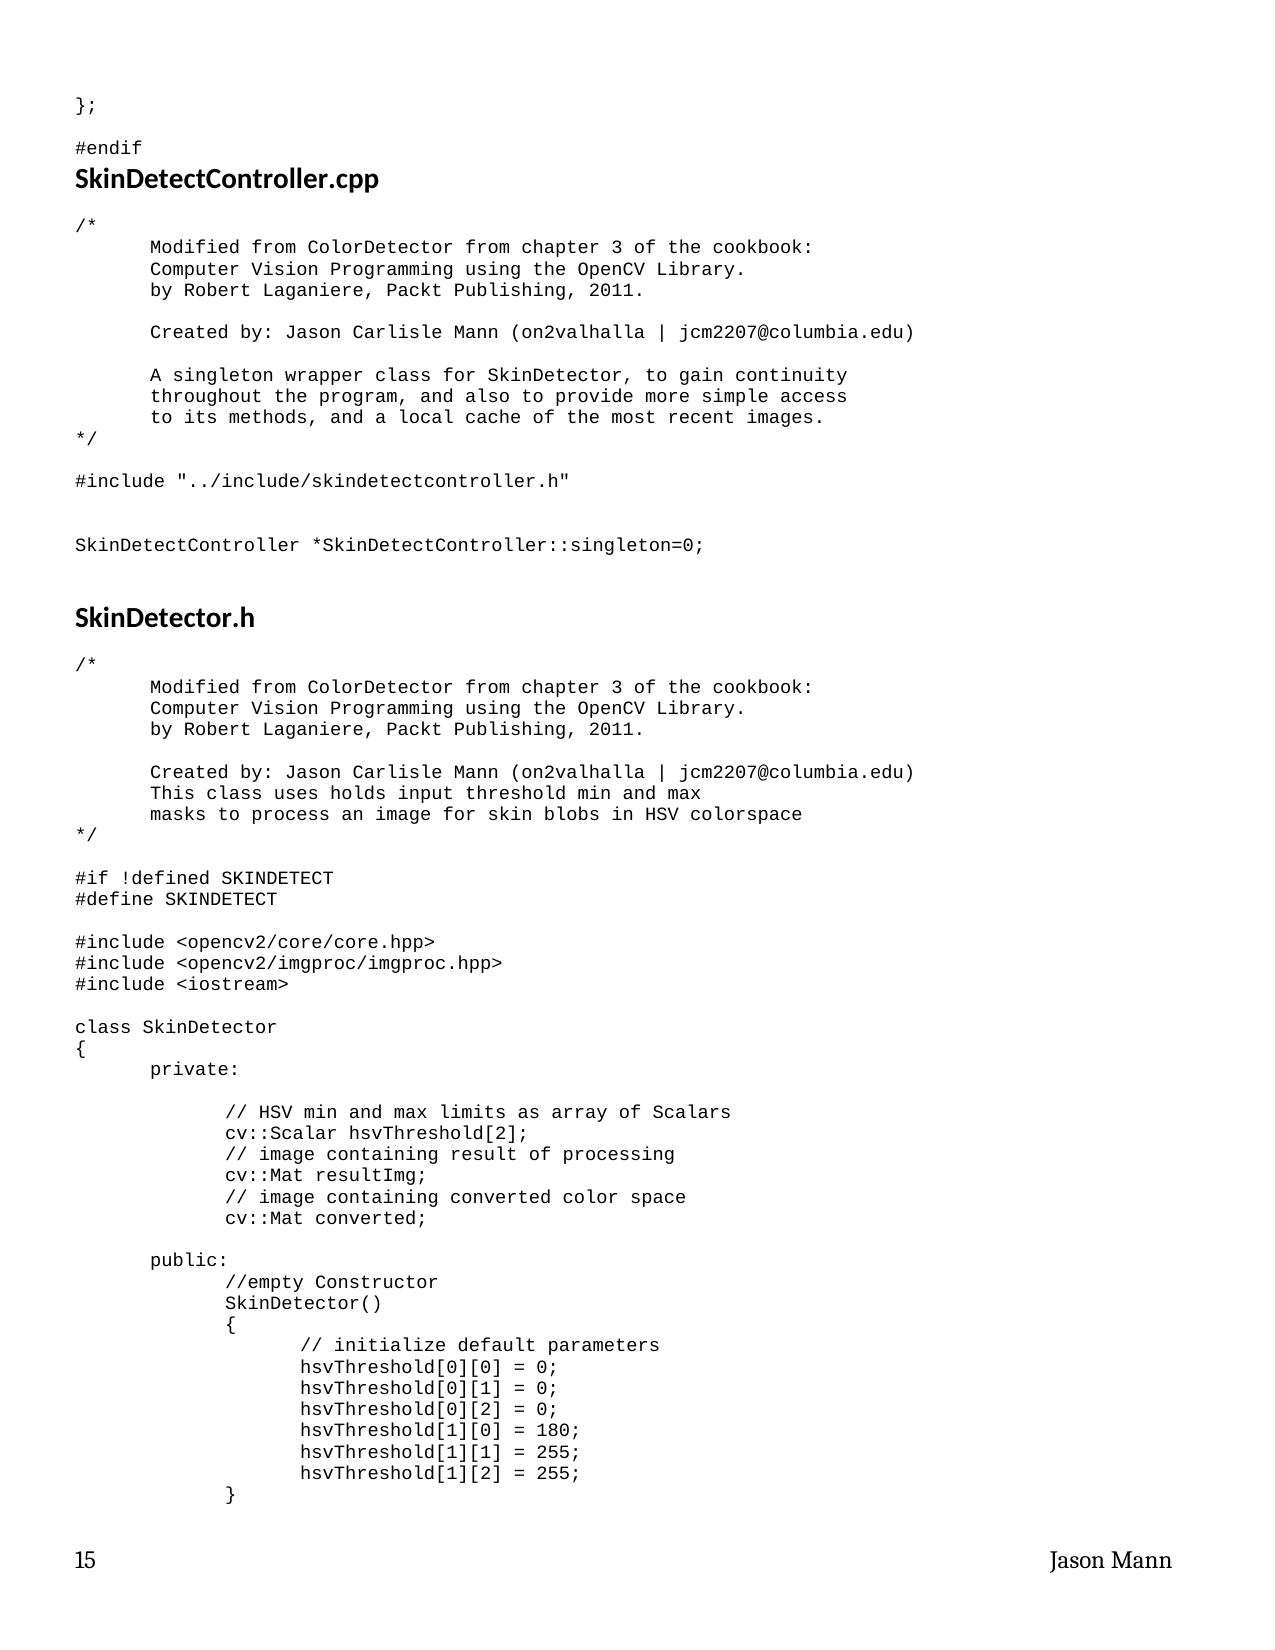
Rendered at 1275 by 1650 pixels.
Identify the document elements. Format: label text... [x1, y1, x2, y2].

text to its methods, and a local cache of the most recent images. [75, 408, 1200, 429]
text hsvThreshold[0][2] = 0; [75, 1400, 1200, 1421]
text SkinDetectController *SkinDetectController::singleton=0; [75, 536, 1200, 557]
text hsvThreshold[1][1] = 255; [75, 1442, 1200, 1464]
text #include <opencv2/core/core.hpp> [75, 932, 1200, 954]
text hsvThreshold[0][0] = 0; [75, 1357, 1200, 1379]
text #endif [75, 139, 1200, 160]
text masks to process an image for skin blobs in HSV colorspace [75, 805, 1200, 826]
text #if !defined SKINDETECT [75, 869, 1200, 890]
text SkinDetectController.cpp [75, 160, 1200, 196]
text Created by: Jason Carlisle Mann (on2valhalla | jcm2207@columbia.edu) [75, 762, 1200, 784]
text public: [75, 1251, 1200, 1272]
text //empty Constructor [75, 1272, 1200, 1294]
text This class uses holds input threshold min and max [75, 784, 1200, 805]
text Modified from ColorDetector from chapter 3 of the cookbook: [75, 238, 1200, 259]
text */ [75, 826, 1200, 847]
text } [75, 1485, 1200, 1506]
text #include "../include/skindetectcontroller.h" [75, 472, 1200, 493]
text throughout the program, and also to provide more simple access [75, 387, 1200, 408]
text }; [75, 96, 1200, 117]
text /* [75, 656, 1200, 677]
text // image containing converted color space [75, 1187, 1200, 1209]
text // initialize default parameters [75, 1336, 1200, 1357]
text // HSV min and max limits as array of Scalars [75, 1102, 1200, 1124]
text Modified from ColorDetector from chapter 3 of the cookbook: [75, 677, 1200, 699]
text cv::Scalar hsvThreshold[2]; [75, 1124, 1200, 1145]
text A singleton wrapper class for SkinDetector, to gain continuity [75, 366, 1200, 387]
text Created by: Jason Carlisle Mann (on2valhalla | jcm2207@columbia.edu) [75, 323, 1200, 344]
text { [75, 1039, 1200, 1060]
text hsvThreshold[1][0] = 180; [75, 1421, 1200, 1442]
text /* [75, 217, 1200, 238]
text // image containing result of processing [75, 1145, 1200, 1166]
text { [75, 1315, 1200, 1336]
text class SkinDetector [75, 1017, 1200, 1039]
text SkinDetector() [75, 1294, 1200, 1315]
text Computer Vision Programming using the OpenCV Library. [75, 259, 1200, 281]
text private: [75, 1060, 1200, 1081]
text #define SKINDETECT [75, 890, 1200, 911]
text cv::Mat resultImg; [75, 1166, 1200, 1187]
text Computer Vision Programming using the OpenCV Library. [75, 699, 1200, 720]
text SkinDetector.h [75, 599, 1200, 635]
text hsvThreshold[0][1] = 0; [75, 1379, 1200, 1400]
text #include <iostream> [75, 975, 1200, 996]
text by Robert Laganiere, Packt Publishing, 2011. [75, 720, 1200, 741]
text */ [75, 429, 1200, 451]
text hsvThreshold[1][2] = 255; [75, 1464, 1200, 1485]
text #include <opencv2/imgproc/imgproc.hpp> [75, 954, 1200, 975]
text by Robert Laganiere, Packt Publishing, 2011. [75, 281, 1200, 302]
text cv::Mat converted; [75, 1209, 1200, 1230]
